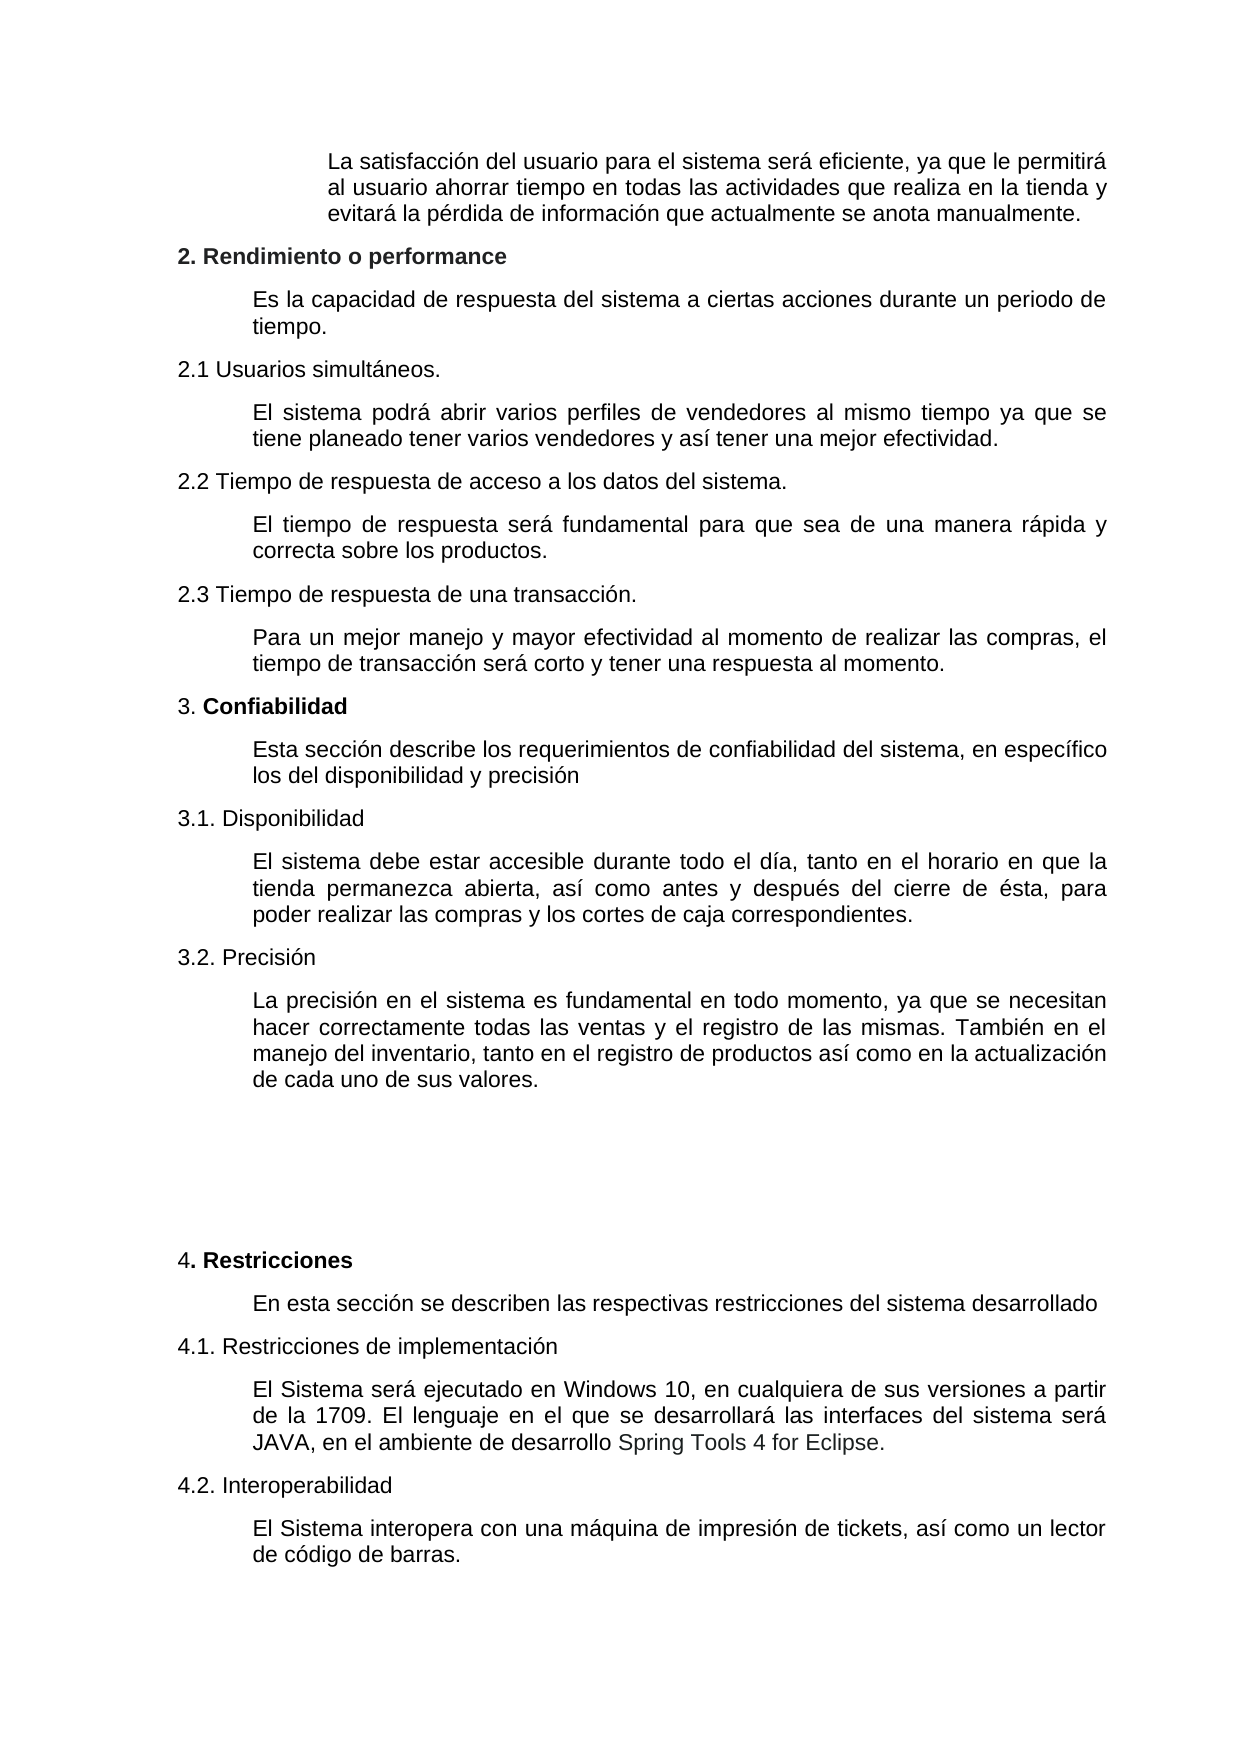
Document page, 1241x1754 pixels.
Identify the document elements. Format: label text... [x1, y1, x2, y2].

text Es la capacidad de respuesta del sistema a ciertas acciones durante un periodo de tiempo. [252, 286, 1107, 339]
text Esta sección describe los requerimientos de confiabilidad del sistema, en específico los del disponibilidad y precisión [252, 736, 1107, 789]
text 4.2. Interoperabilidad [177, 1472, 1107, 1498]
text En esta sección se describen las respectivas restricciones del sistema desarrollado [177, 1290, 1107, 1316]
text 3. Confiabilidad [177, 693, 1107, 719]
text 2. Rendimiento o performance [177, 243, 1107, 270]
text 3.2. Precisión [177, 944, 1107, 970]
text 4.1. Restricciones de implementación [177, 1333, 1107, 1359]
text El tiempo de respuesta será fundamental para que sea de una manera rápida y correcta sobre los productos. [252, 511, 1107, 564]
text 2.2 Tiempo de respuesta de acceso a los datos del sistema. [177, 468, 1107, 494]
text Para un mejor manejo y mayor efectividad al momento de realizar las compras, el tiempo de transacción será corto y tener una respuesta al momento. [252, 623, 1107, 676]
text El Sistema será ejecutado en Windows 10, en cualquiera de sus versiones a partir de la 1709. El lenguaje en el que se desarrollará las interfaces del sistema será JAVA, en el ambiente de desarrollo Spring Tools 4 for Eclipse. [252, 1376, 1107, 1455]
text 2.3 Tiempo de respuesta de una transacción. [177, 581, 1107, 607]
text 4. Restricciones [177, 1247, 1107, 1273]
text El sistema podrá abrir varios perfiles de vendedores al mismo tiempo ya que se tiene planeado tener varios vendedores y así tener una mejor efectividad. [252, 399, 1107, 451]
text La satisfacción del usuario para el sistema será eficiente, ya que le permitirá al usuario ahorrar tiempo en todas las actividades que realiza en la tienda y evitará la pérdida de información que actualmente se anota manualmente. [327, 148, 1107, 227]
text 2.1 Usuarios simultáneos. [177, 356, 1107, 382]
text 3.1. Disponibilidad [177, 805, 1107, 832]
text El sistema debe estar accesible durante todo el día, tanto en el horario en que la tienda permanezca abierta, así como antes y después del cierre de ésta, para poder realizar las compras y los cortes de caja correspondientes. [252, 848, 1107, 927]
text El Sistema interopera con una máquina de impresión de tickets, así como un lector de código de barras. [252, 1514, 1107, 1567]
text La precisión en el sistema es fundamental en todo momento, ya que se necesitan hacer correctamente todas las ventas y el registro de las mismas. También en el manejo del inventario, tanto en el registro de productos así como en la actualización de cada uno de sus valores. [252, 987, 1107, 1092]
